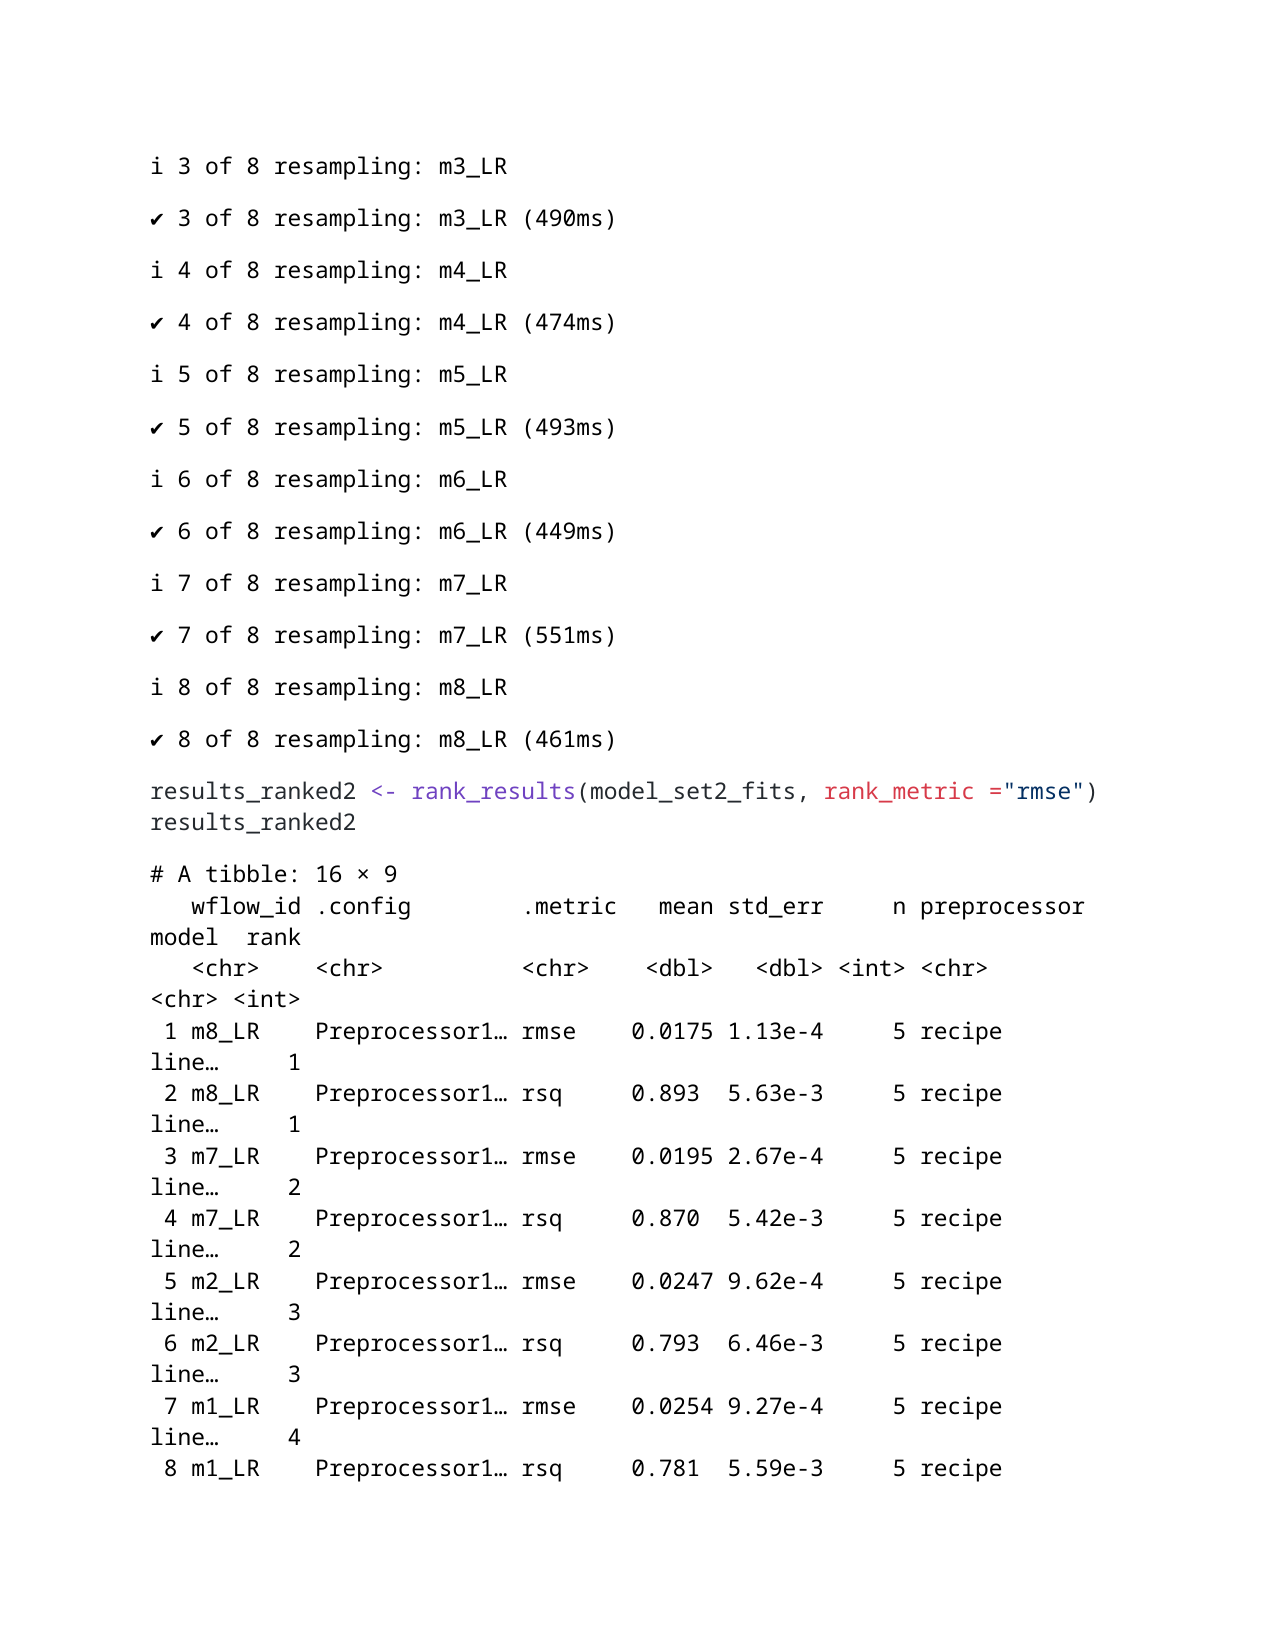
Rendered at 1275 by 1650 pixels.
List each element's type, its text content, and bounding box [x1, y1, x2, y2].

text ✔ 6 of 8 resampling: m6_LR (449ms) [150, 514, 1125, 546]
text results_ranked2 <- rank_results(model_set2_fits, rank_metric ="rmse") results_ranked2 [150, 775, 1125, 837]
text ✔ 5 of 8 resampling: m5_LR (493ms) [150, 410, 1125, 442]
text ✔ 4 of 8 resampling: m4_LR (474ms) [150, 306, 1125, 337]
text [150, 858, 1125, 1483]
text i 5 of 8 resampling: m5_LR [150, 358, 1125, 389]
text i 4 of 8 resampling: m4_LR [150, 254, 1125, 285]
text i 6 of 8 resampling: m6_LR [150, 462, 1125, 494]
text ✔ 8 of 8 resampling: m8_LR (461ms) [150, 723, 1125, 754]
text i 8 of 8 resampling: m8_LR [150, 671, 1125, 702]
text ✔ 7 of 8 resampling: m7_LR (551ms) [150, 619, 1125, 650]
text i 7 of 8 resampling: m7_LR [150, 567, 1125, 598]
text ✔ 3 of 8 resampling: m3_LR (490ms) [150, 202, 1125, 233]
text i 3 of 8 resampling: m3_LR [150, 150, 1125, 181]
